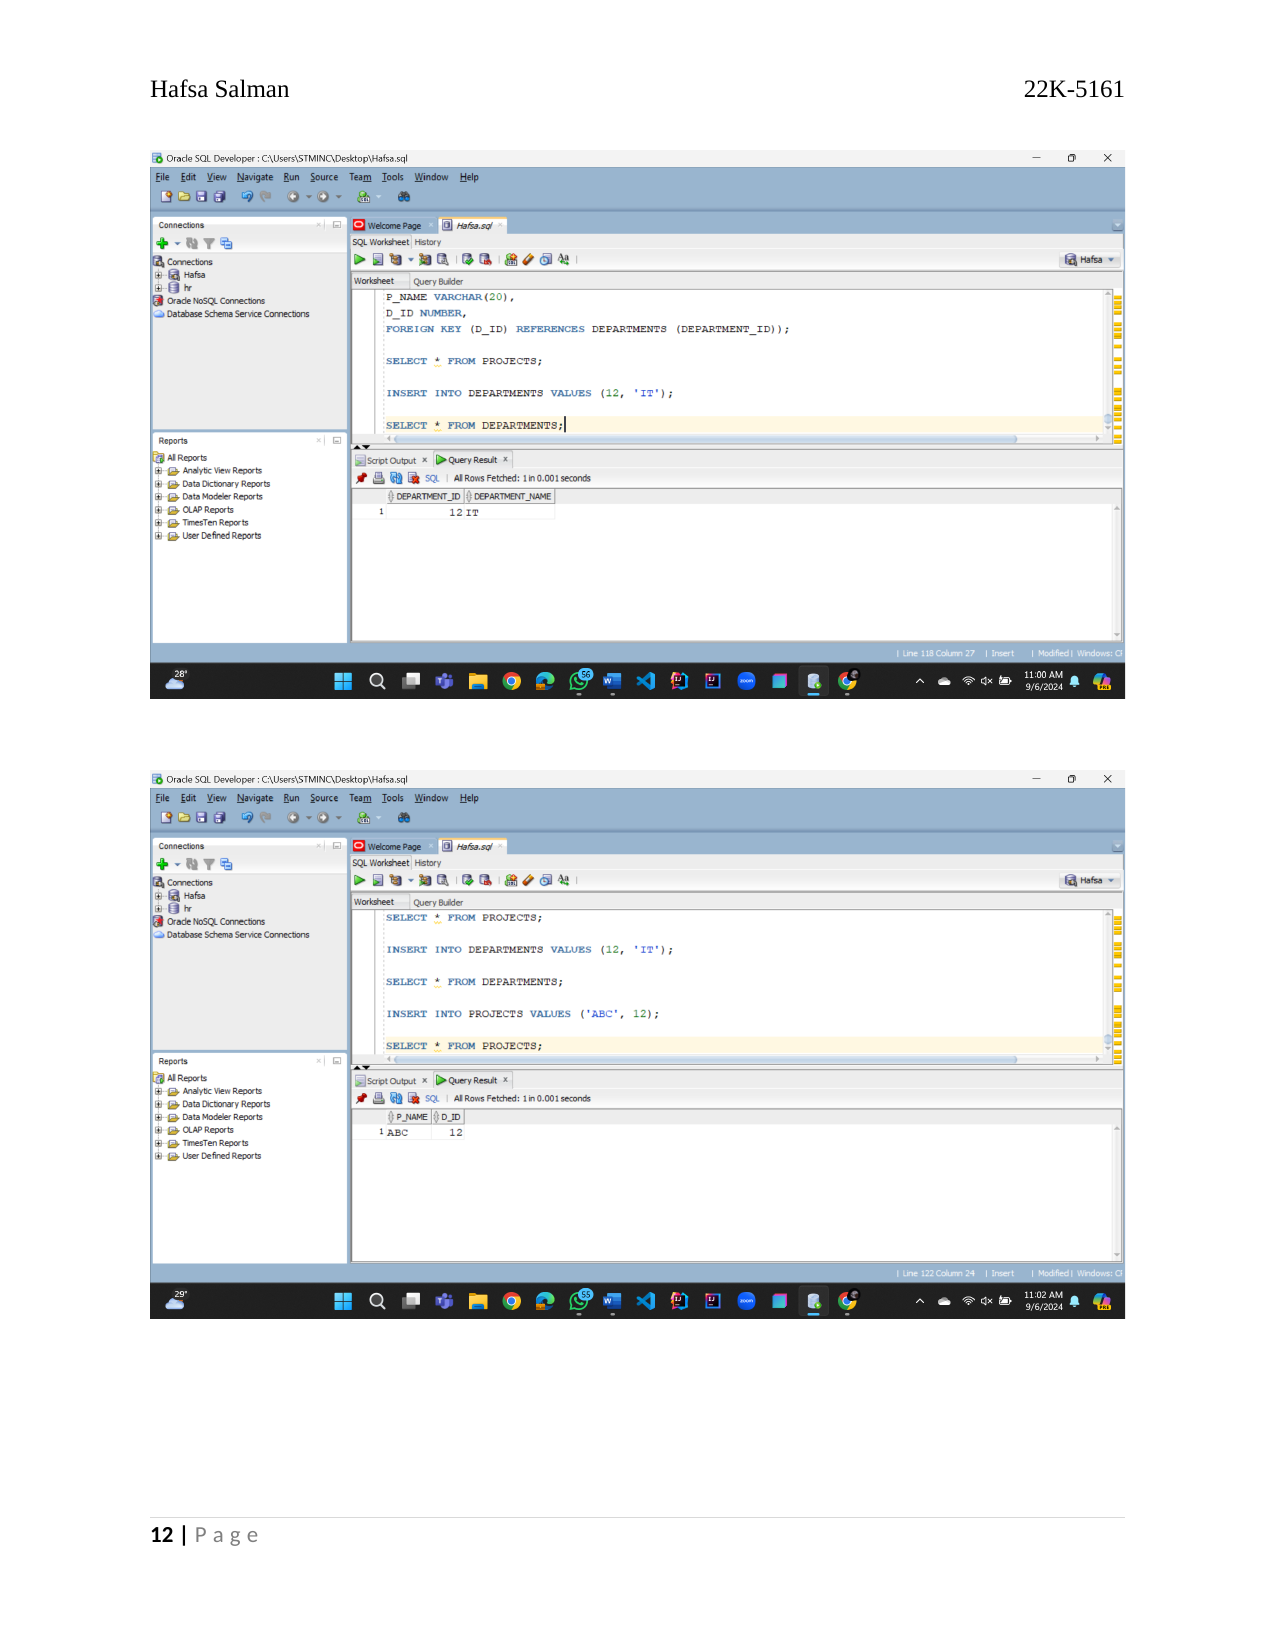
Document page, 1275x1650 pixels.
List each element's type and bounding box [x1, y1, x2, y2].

picture [150, 150, 1125, 699]
picture [150, 770, 1125, 1319]
